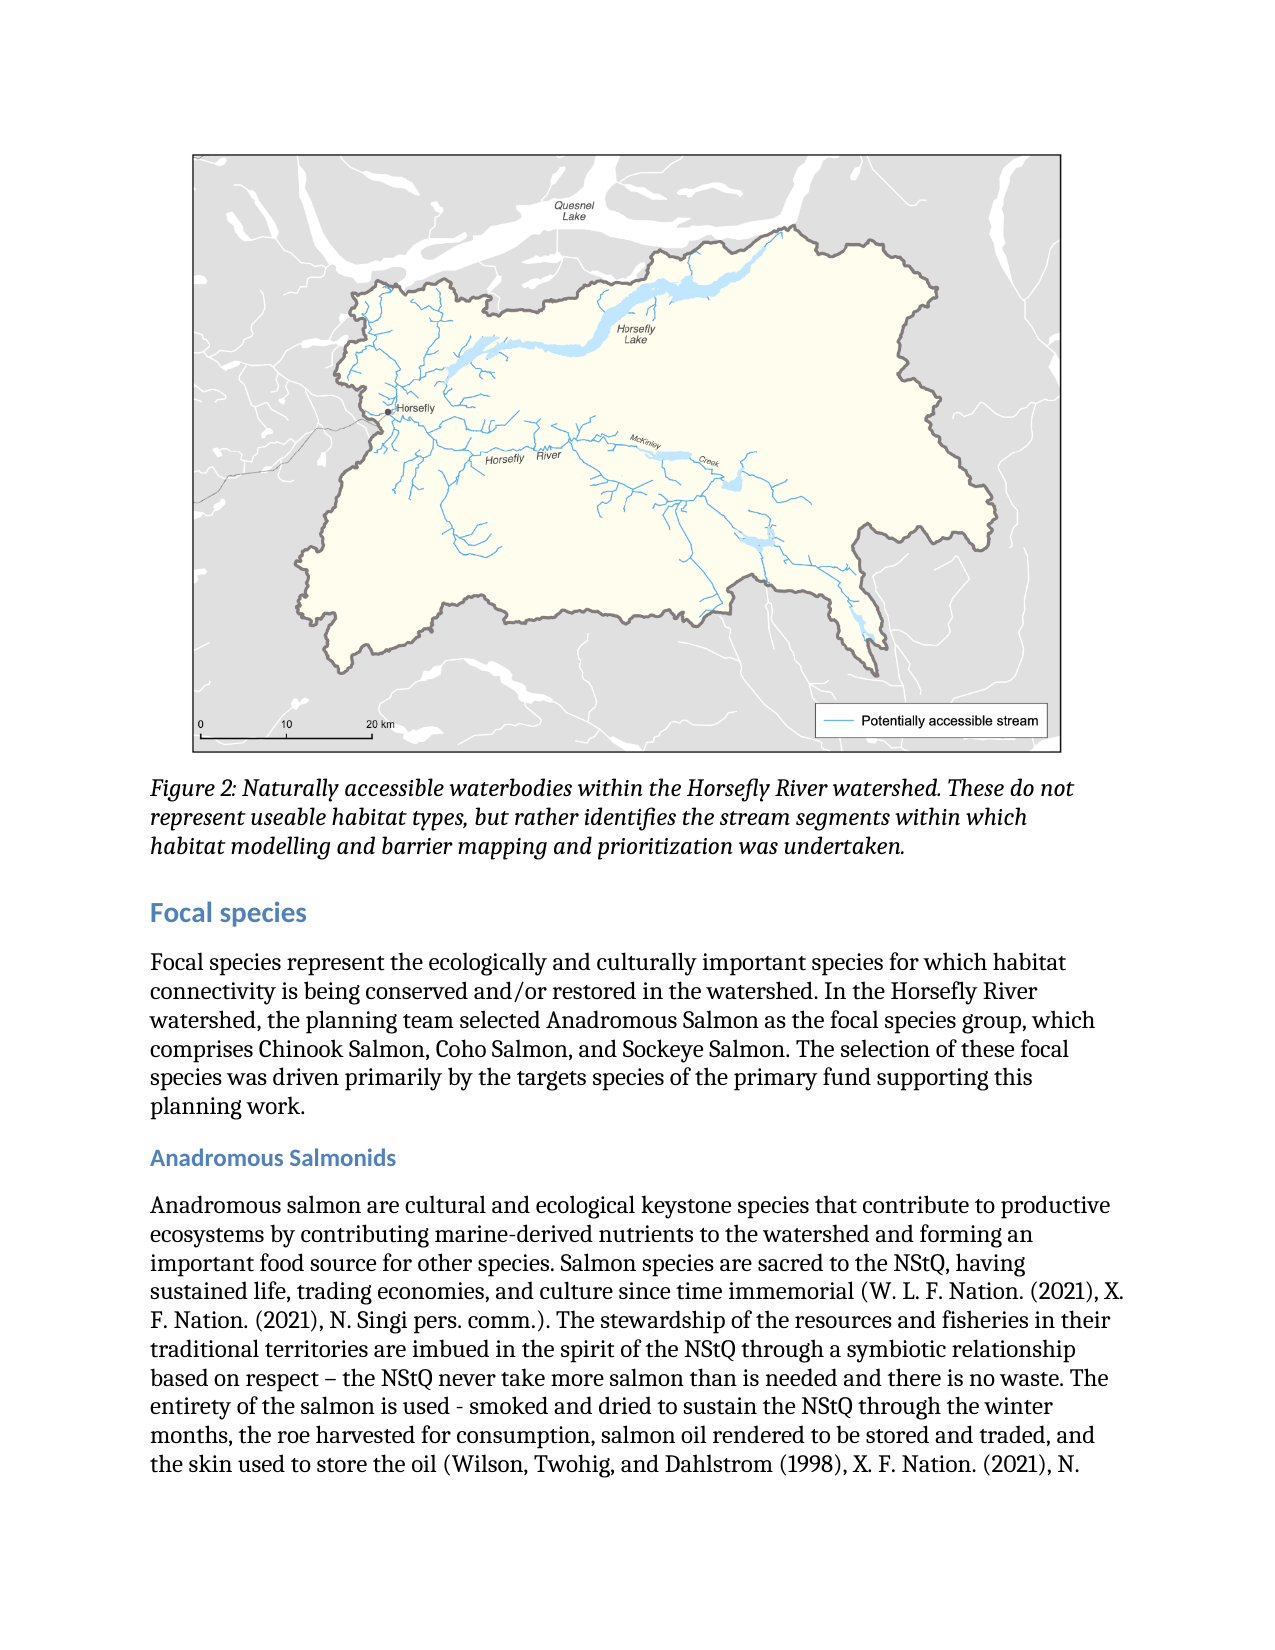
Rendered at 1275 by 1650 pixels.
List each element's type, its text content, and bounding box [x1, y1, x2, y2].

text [150, 1191, 1125, 1478]
subtitle Focal species [150, 894, 1125, 929]
picture [188, 150, 1064, 754]
subtitle Anadromous Salmonids [150, 1142, 1125, 1172]
table_header Figure 2: Naturally accessible waterbodies within the Horsefly River watershed. These do not represent useable habitat types, but rather identifies the stream segments within which habitat modelling and barrier mapping and prioritization was undertaken. [139, 150, 1114, 873]
text Focal species represent the ecologically and culturally important species for which habitat connectivity is being conserved and/or restored in the watershed. In the Horsefly River watershed, the planning team selected Anadromous Salmon as the focal species group, which comprises Chinook Salmon, Coho Salmon, and Sockeye Salmon. The selection of these focal species was driven primarily by the targets species of the primary fund supporting this planning work. [150, 948, 1125, 1121]
